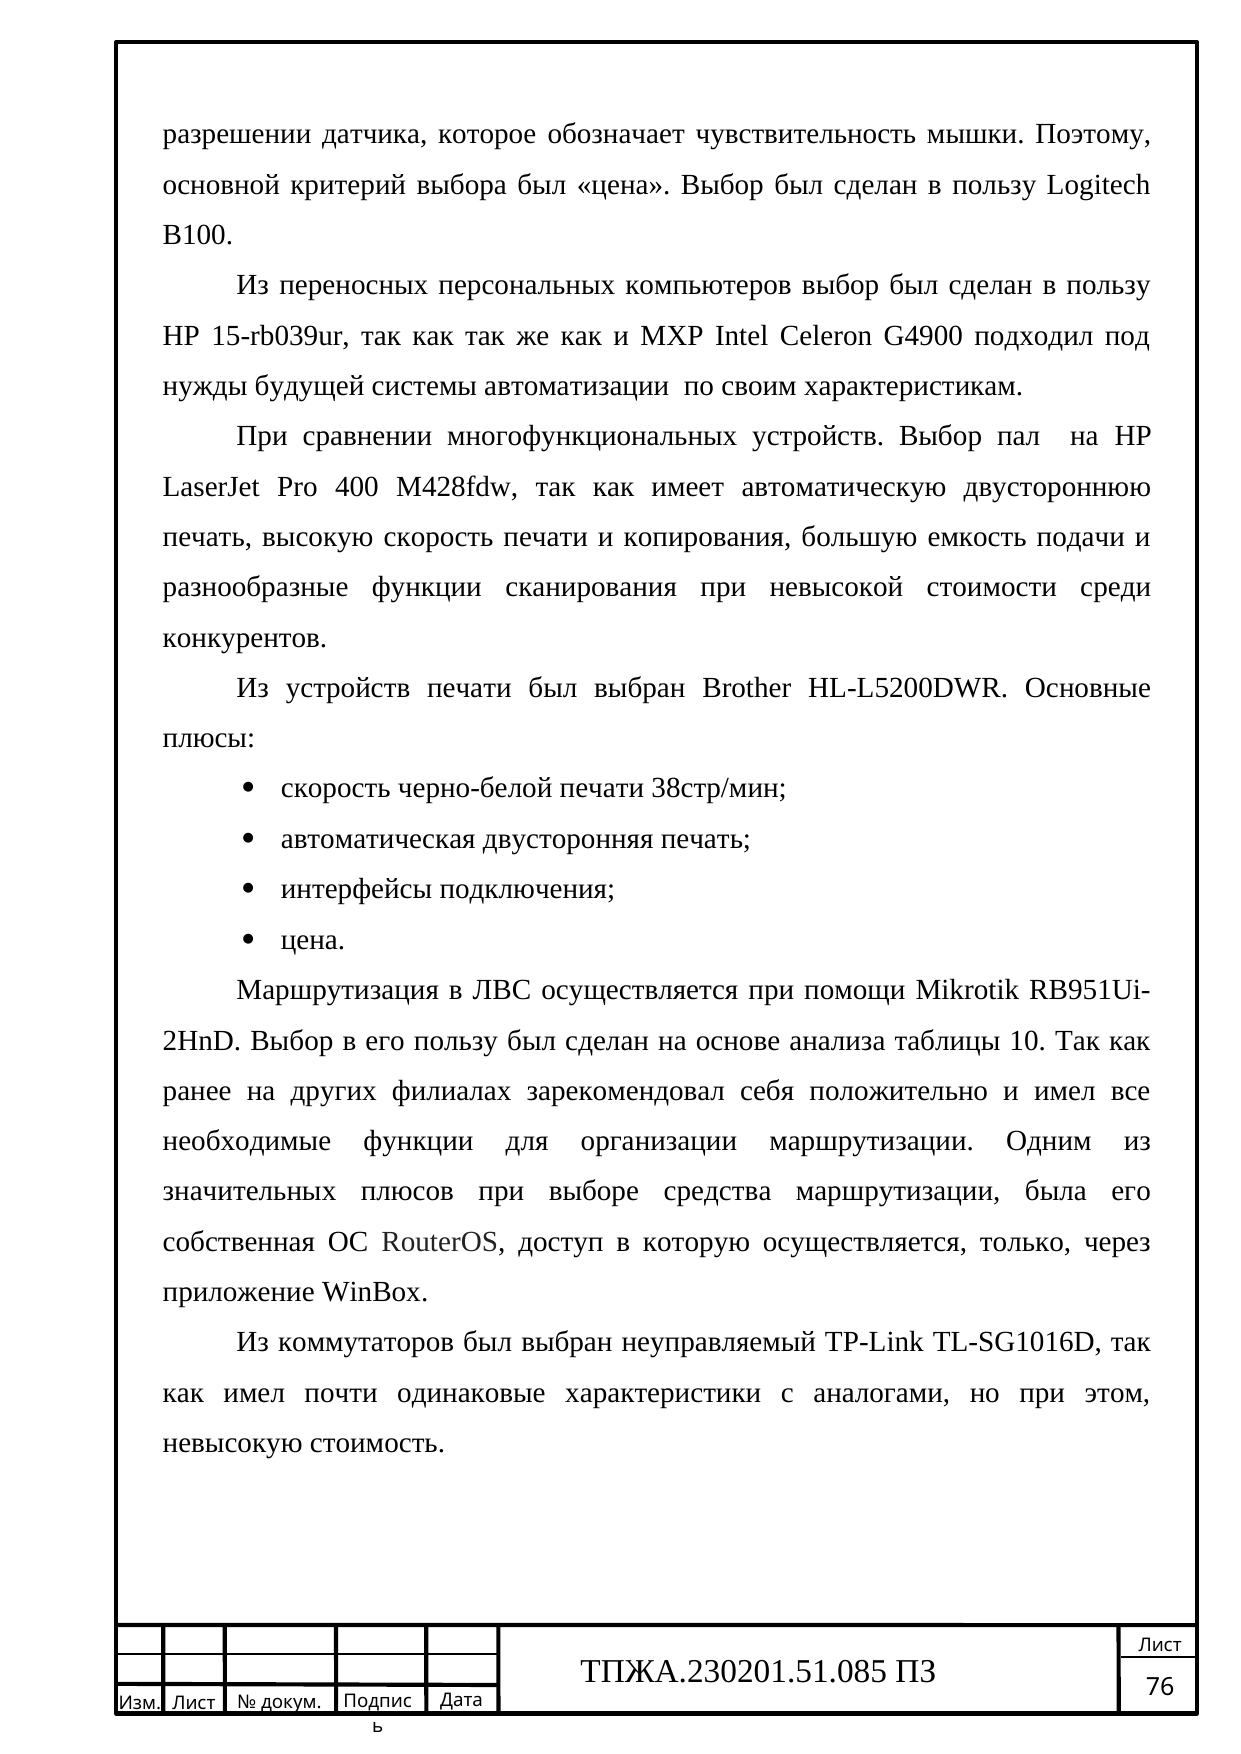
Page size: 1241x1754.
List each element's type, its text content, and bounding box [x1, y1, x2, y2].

text Из коммутаторов был выбран неуправляемый TP-Link TL-SG1016D, так как имел почти одинаковые характеристики с аналогами, но при этом, невысокую стоимость. [162, 1324, 1152, 1459]
list цена. [243, 922, 1152, 956]
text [162, 117, 1152, 251]
text Из переносных персональных компьютеров выбор был сделан в пользу HP 15-rb039ur, так как так же как и MXP Intel Celeron G4900 подходил под нужды будущей системы автоматизации по своим характеристикам. [162, 267, 1152, 402]
text Маршрутизация в ЛВС осуществляется при помощи Mikrotik RB951Ui-2HnD. Выбор в его пользу был сделан на основе анализа таблицы 10. Так как ранее на других филиалах зарекомендовал себя положительно и имел все необходимые функции для организации маршрутизации. Одним из значительных плюсов при выборе средства маршрутизации, была его собственная ОС RouterOS, доступ в которую осуществляется, только, через приложение WinBox. [162, 972, 1152, 1308]
text При сравнении многофункциональных устройств. Выбор пал на HP LaserJet Pro 400 M428fdw, так как имеет автоматическую двустороннюю печать, высокую скорость печати и копирования, большую емкость подачи и разнообразные функции сканирования при невысокой стоимости среди конкурентов. [162, 418, 1152, 653]
text Из устройств печати был выбран Brother HL-L5200DWR. Основные плюсы: [162, 670, 1152, 754]
list автоматическая двусторонняя печать; [243, 821, 1152, 855]
list скорость черно-белой печати 38стр/мин; [243, 771, 1152, 804]
list интерфейсы подключения; [243, 871, 1152, 905]
